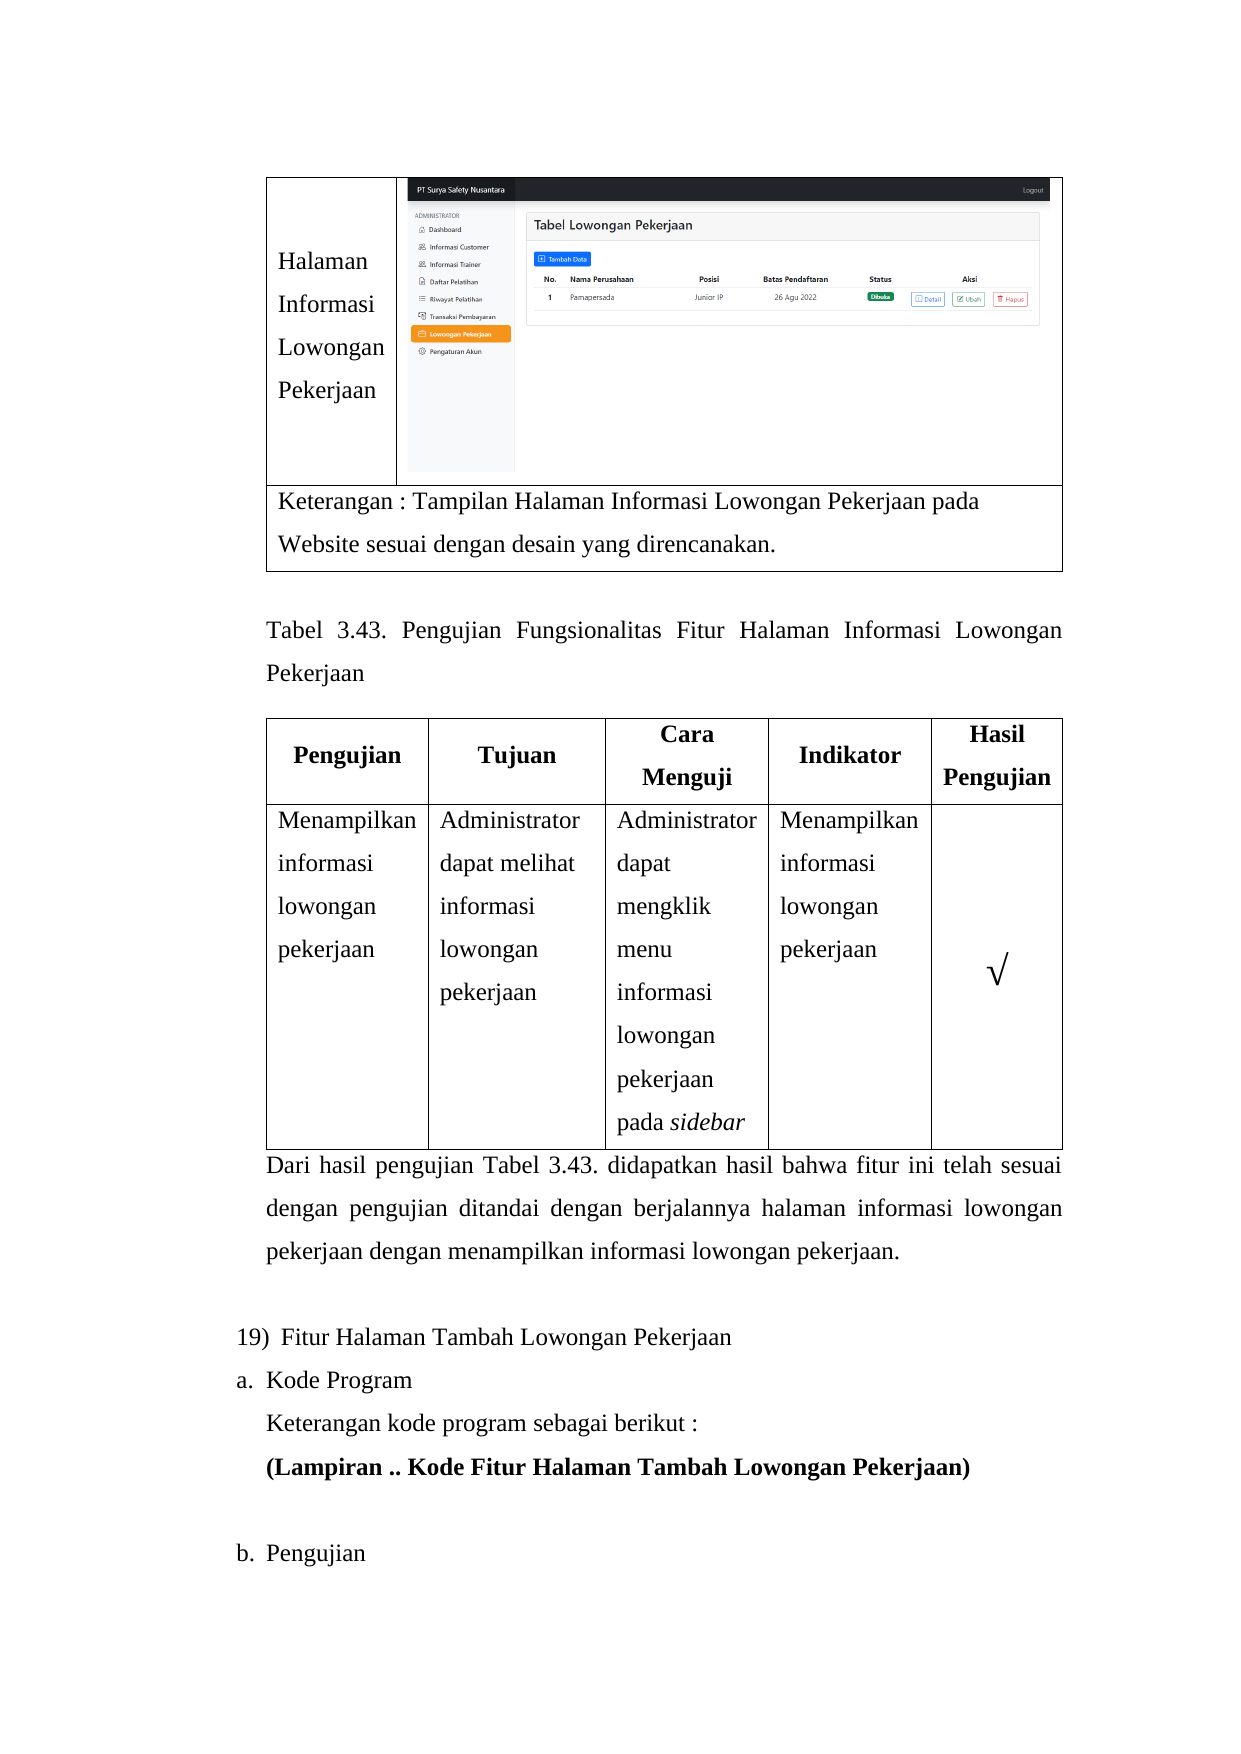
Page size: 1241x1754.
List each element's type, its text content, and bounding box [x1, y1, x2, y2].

table_header Hasil Pengujian [932, 719, 1062, 804]
table_cell [397, 178, 1062, 485]
table_header Cara Menguji [606, 719, 768, 804]
table_cell Halaman Informasi Lowongan Pekerjaan [267, 178, 396, 485]
list Keterangan kode program sebagai berikut : [266, 1408, 1063, 1437]
table_cell √ [932, 805, 1062, 1149]
table_header Pengujian [267, 719, 428, 804]
table_header Tujuan [429, 719, 605, 804]
list Kode Program [236, 1365, 1063, 1394]
table_cell Keterangan : Tampilan Halaman Informasi Lowongan Pekerjaan pada Website sesuai dengan desain yang direncanakan. [267, 486, 1062, 571]
picture [407, 178, 1050, 472]
table_cell Menampilkan informasi lowongan pekerjaan [769, 805, 931, 1149]
table_cell Administrator dapat melihat informasi lowongan pekerjaan [429, 805, 605, 1149]
table_cell Administrator dapat mengklik menu informasi lowongan pekerjaan pada sidebar [606, 805, 768, 1149]
list Pengujian [236, 1538, 1063, 1567]
table_header Indikator [769, 719, 931, 804]
list Dari hasil pengujian Tabel 3.43. didapatkan hasil bahwa fitur ini telah sesuai dengan pengujian ditandai dengan berjalannya halaman informasi lowongan pekerjaan dengan menampilkan informasi lowongan pekerjaan. [266, 1150, 1063, 1265]
list Fitur Halaman Tambah Lowongan Pekerjaan [236, 1322, 1063, 1351]
list Tabel 3.43. Pengujian Fungsionalitas Fitur Halaman Informasi Lowongan Pekerjaan [266, 615, 1063, 687]
list (Lampiran .. Kode Fitur Halaman Tambah Lowongan Pekerjaan) [266, 1452, 1063, 1480]
table_cell Menampilkan informasi lowongan pekerjaan [267, 805, 428, 1149]
